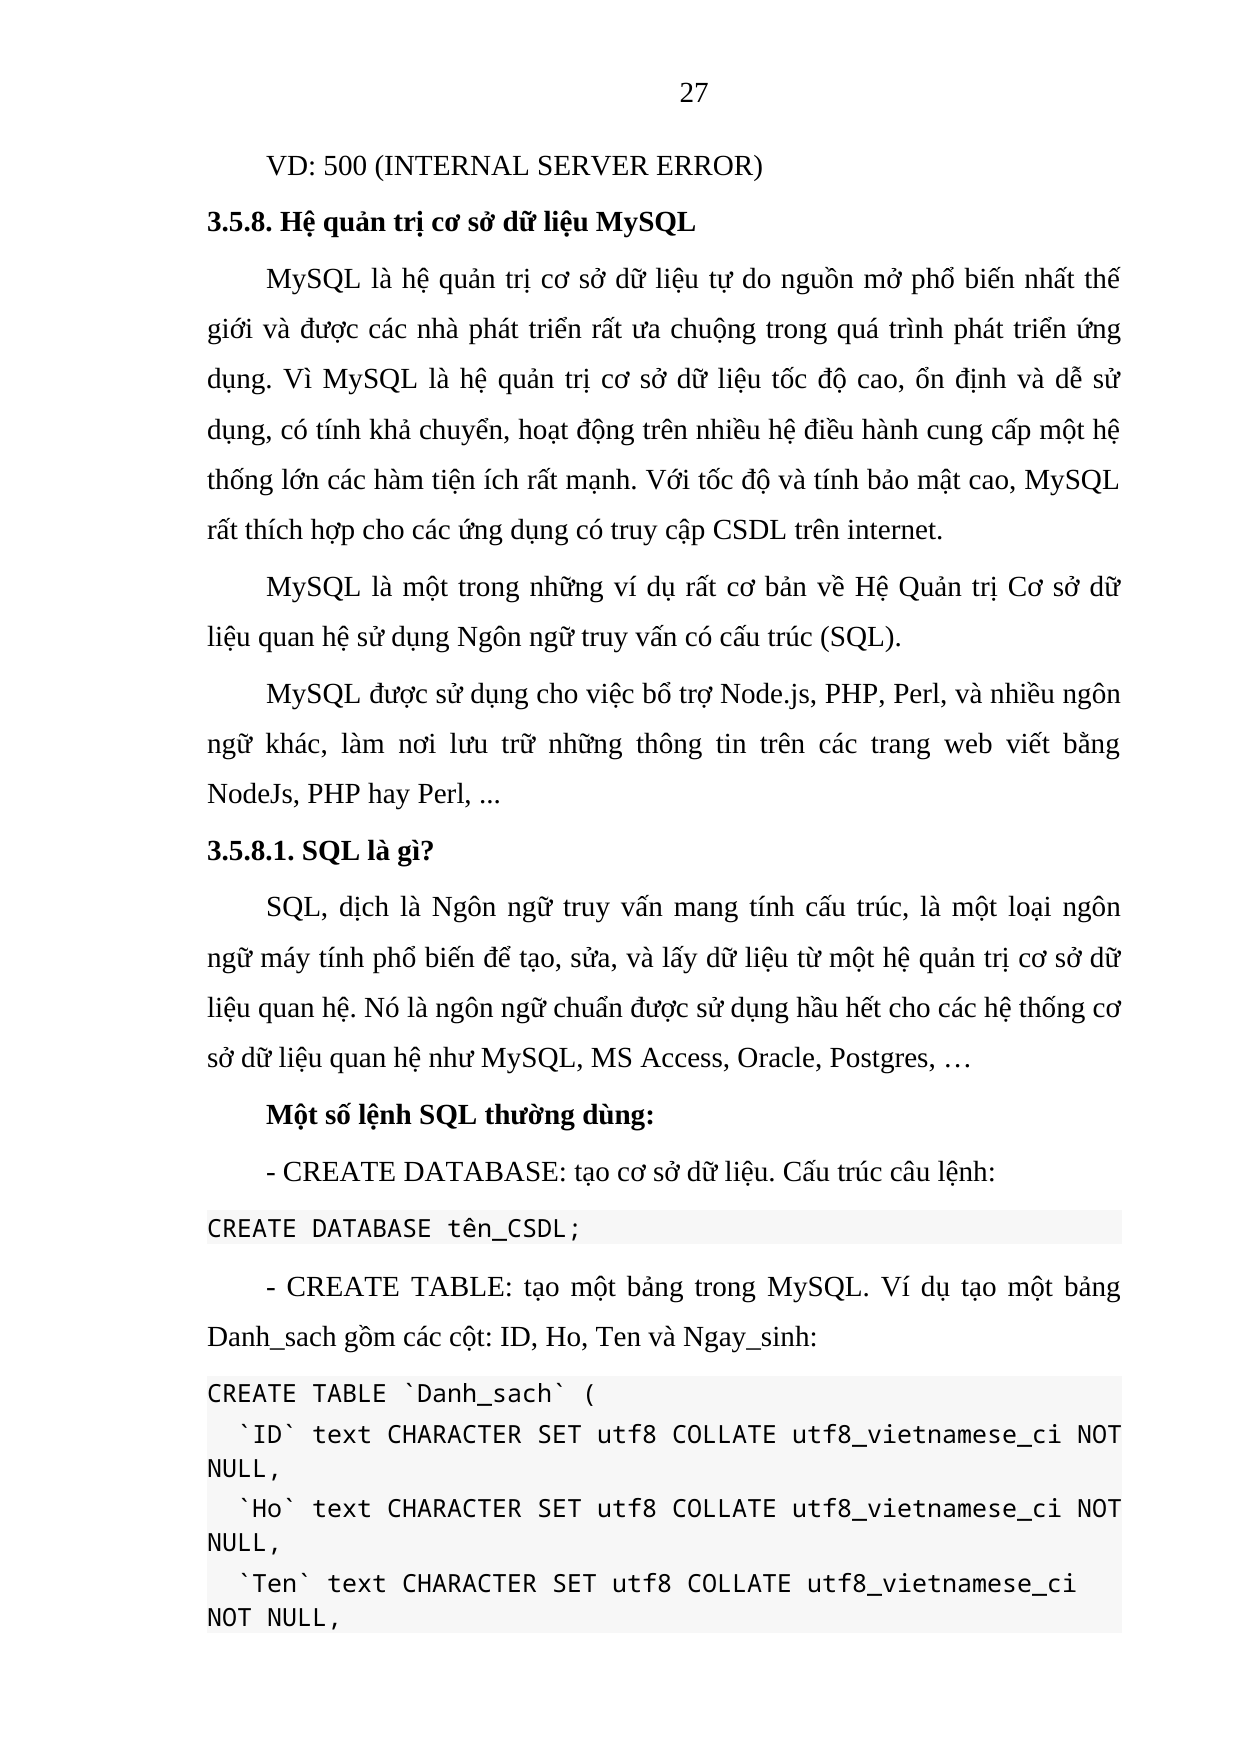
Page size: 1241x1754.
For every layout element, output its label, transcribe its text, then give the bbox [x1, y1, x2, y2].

text MySQL là hệ quản trị cơ sở dữ liệu tự do nguồn mở phổ biến nhất thế giới và được các nhà phát triển rất ưa chuộng trong quá trình phát triển ứng dụng. Vì MySQL là hệ quản trị cơ sở dữ liệu tốc độ cao, ổn định và dễ sử dụng, có tính khả chuyển, hoạt động trên nhiều hệ điều hành cung cấp một hệ thống lớn các hàm tiện ích rất mạnh. Với tốc độ và tính bảo mật cao, MySQL rất thích hợp cho các ứng dụng có truy cập CSDL trên internet. [207, 261, 1122, 546]
text - CREATE DATABASE: tạo cơ sở dữ liệu. Cấu trúc câu lệnh: [207, 1154, 1122, 1187]
text VD: 500 (INTERNAL SERVER ERROR) [207, 148, 1122, 181]
text `Ho` text CHARACTER SET utf8 COLLATE utf8_vietnamese_ci NOT NULL, [207, 1491, 1122, 1559]
text MySQL là một trong những ví dụ rất cơ bản về Hệ Quản trị Cơ sở dữ liệu quan hệ sử dụng Ngôn ngữ truy vấn có cấu trúc (SQL). [207, 569, 1122, 653]
text CREATE DATABASE tên_CSDL; [207, 1210, 1122, 1244]
text SQL, dịch là Ngôn ngữ truy vấn mang tính cấu trúc, là một loại ngôn ngữ máy tính phổ biến để tạo, sửa, và lấy dữ liệu từ một hệ quản trị cơ sở dữ liệu quan hệ. Nó là ngôn ngữ chuẩn được sử dụng hầu hết cho các hệ thống cơ sở dữ liệu quan hệ như MySQL, MS Access, Oracle, Postgres, … [207, 889, 1122, 1074]
text Một số lệnh SQL thường dùng: [207, 1097, 1122, 1131]
subtitle SQL là gì? [207, 833, 1122, 867]
text `ID` text CHARACTER SET utf8 COLLATE utf8_vietnamese_ci NOT NULL, [207, 1416, 1122, 1484]
text `Ten` text CHARACTER SET utf8 COLLATE utf8_vietnamese_ci NOT NULL, [207, 1565, 1122, 1633]
text CREATE TABLE `Danh_sach` ( [207, 1376, 1122, 1410]
text - CREATE TABLE: tạo một bảng trong MySQL. Ví dụ tạo một bảng Danh_sach gồm các cột: ID, Ho, Ten và Ngay_sinh: [207, 1269, 1122, 1353]
text MySQL được sử dụng cho việc bổ trợ Node.js, PHP, Perl, và nhiều ngôn ngữ khác, làm nơi lưu trữ những thông tin trên các trang web viết bằng NodeJs, PHP hay Perl, ... [207, 676, 1122, 810]
subtitle Hệ quản trị cơ sở dữ liệu MySQL [207, 204, 1122, 238]
